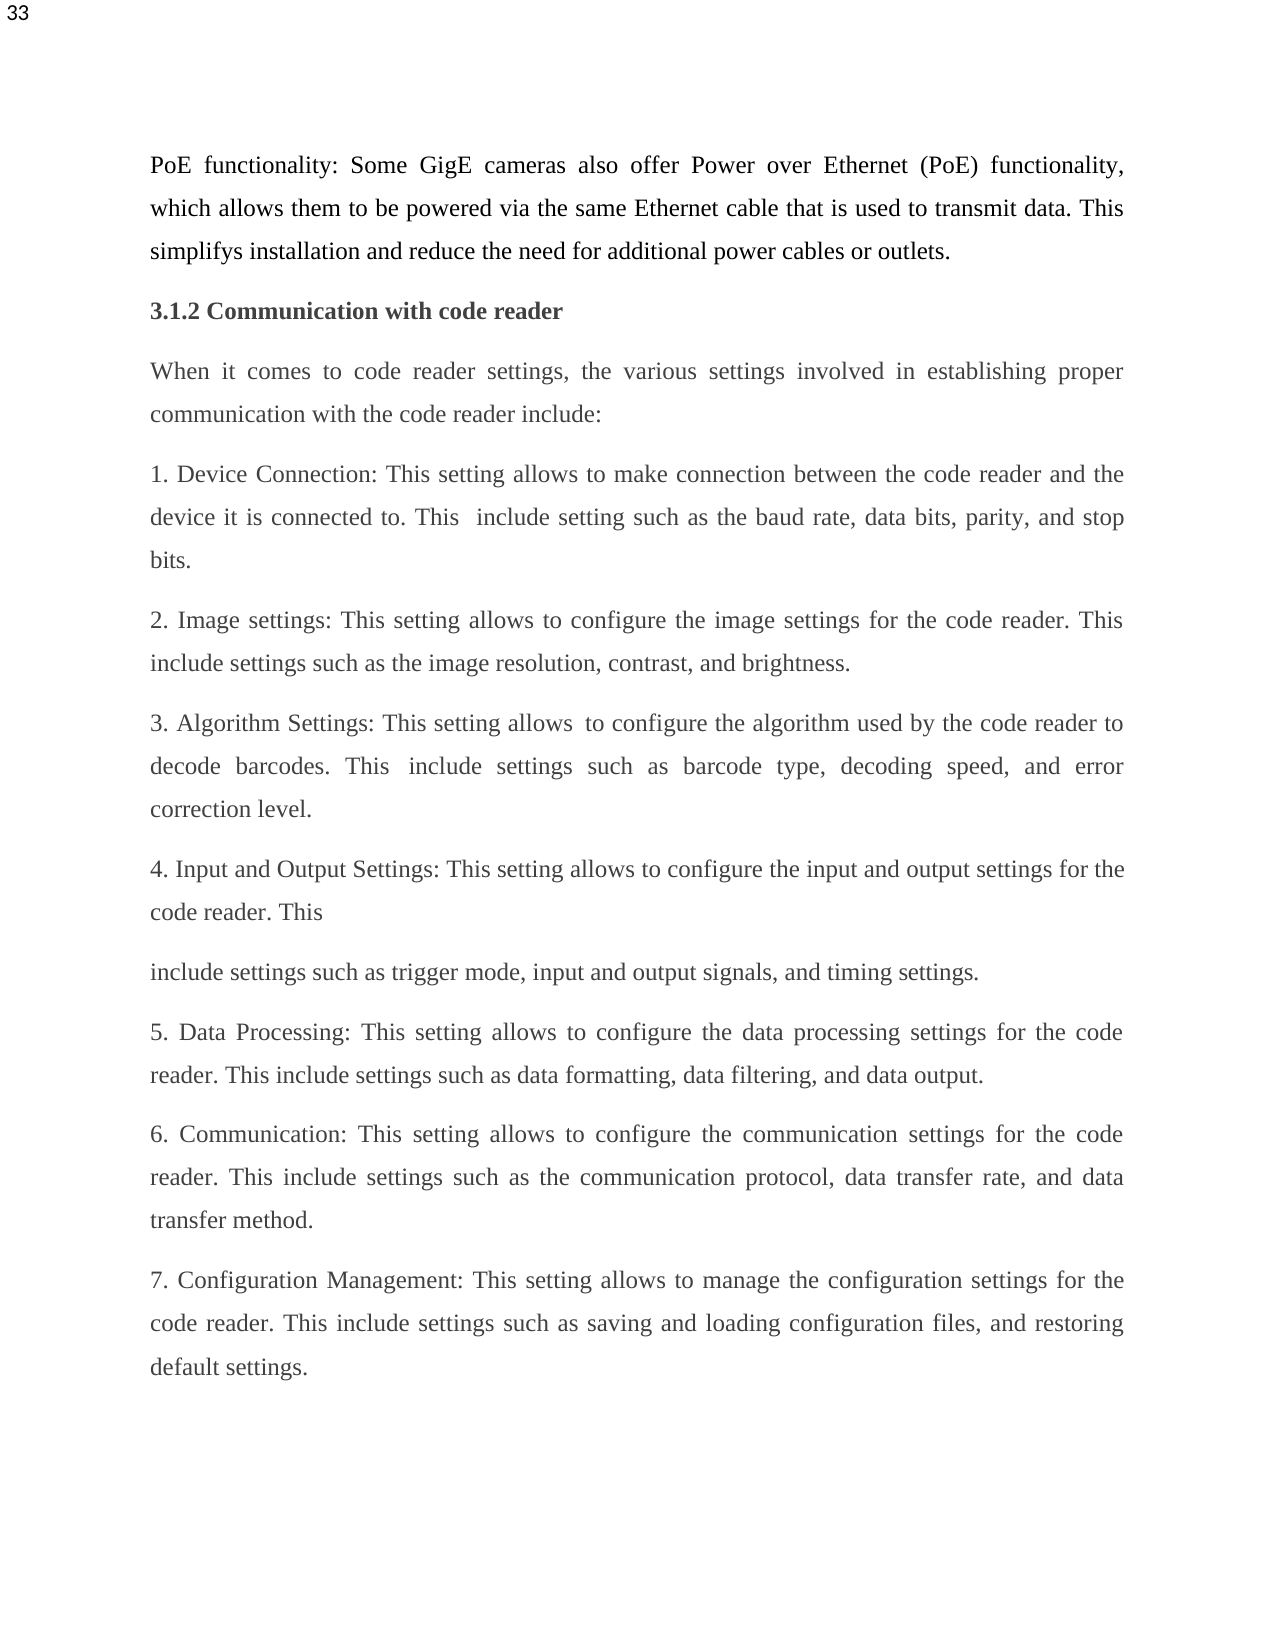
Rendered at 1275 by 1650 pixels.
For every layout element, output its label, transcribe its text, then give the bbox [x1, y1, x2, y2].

list Image settings: This setting allows to configure the image settings for the code reader. This include settings such as the image resolution, contrast, and brightness. [150, 605, 1124, 677]
text include settings such as trigger mode, input and output signals, and timing settings. [150, 957, 1185, 985]
list Device Connection: This setting allows to make connection between the code reader and the device it is connected to. This include setting such as the baud rate, data bits, parity, and stop bits. [150, 459, 1125, 574]
list Communication: This setting allows to configure the communication settings for the code reader. This include settings such as the communication protocol, data transfer rate, and data transfer method. [150, 1119, 1125, 1234]
list Communication with code reader [150, 296, 1185, 325]
text PoE functionality: Some GigE cameras also offer Power over Ethernet (PoE) functionality, which allows them to be powered via the same Ethernet cable that is used to transmit data. This simplifys installation and reduce the need for additional power cables or outlets. [150, 150, 1125, 265]
list Input and Output Settings: This setting allows to configure the input and output settings for the code reader. This [150, 854, 1125, 926]
list Algorithm Settings: This setting allows to configure the algorithm used by the code reader to decode barcodes. This include settings such as barcode type, decoding speed, and error correction level. [150, 708, 1125, 823]
list Configuration Management: This setting allows to manage the configuration settings for the code reader. This include settings such as saving and loading configuration files, and restoring default settings. [150, 1265, 1125, 1380]
list Data Processing: This setting allows to configure the data processing settings for the code reader. This include settings such as data formatting, data filtering, and data output. [150, 1017, 1125, 1088]
text When it comes to code reader settings, the various settings involved in establishing proper communication with the code reader include: [150, 356, 1125, 428]
